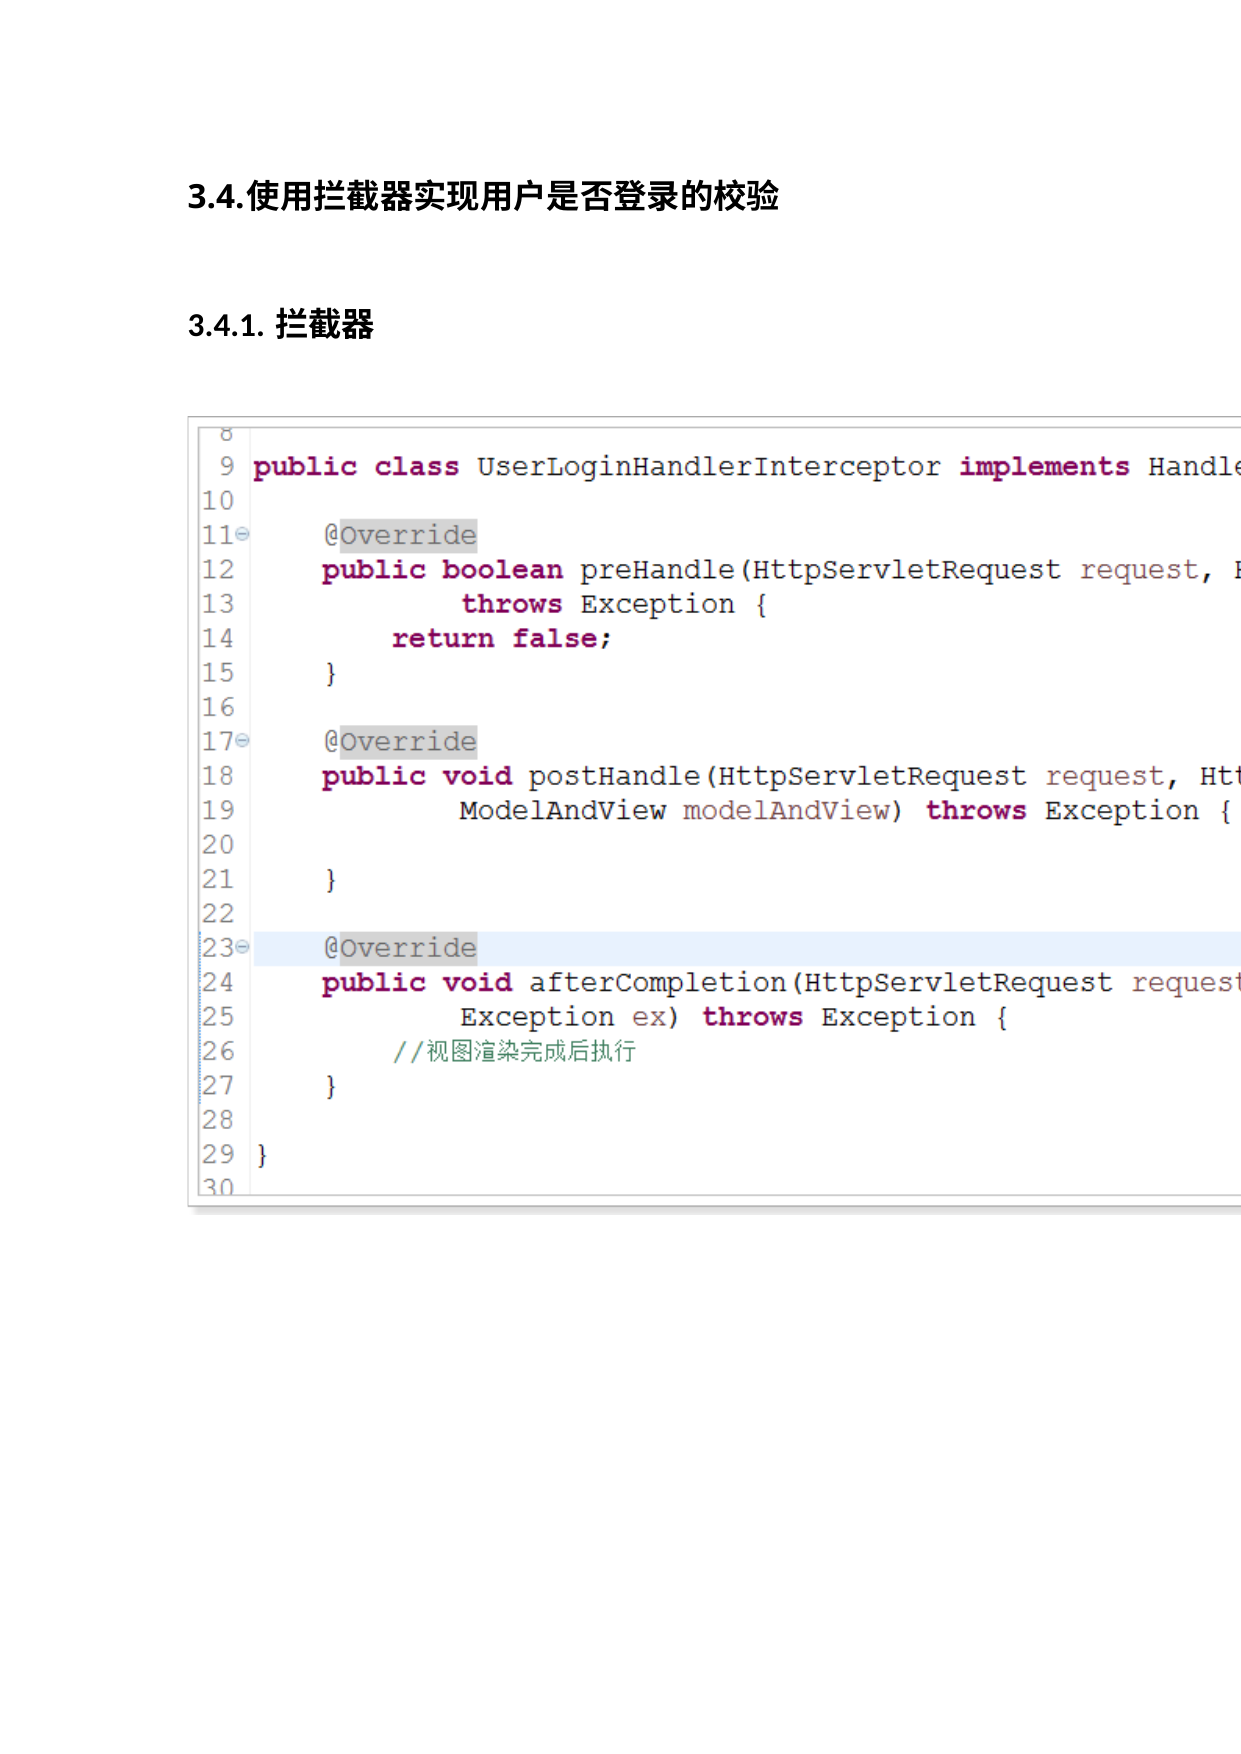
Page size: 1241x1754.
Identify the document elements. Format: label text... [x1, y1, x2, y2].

subtitle 拦截器 [187, 289, 1053, 354]
subtitle 使用拦截器实现用户是否登录的校验 [187, 162, 1053, 227]
picture [187, 416, 1241, 1215]
